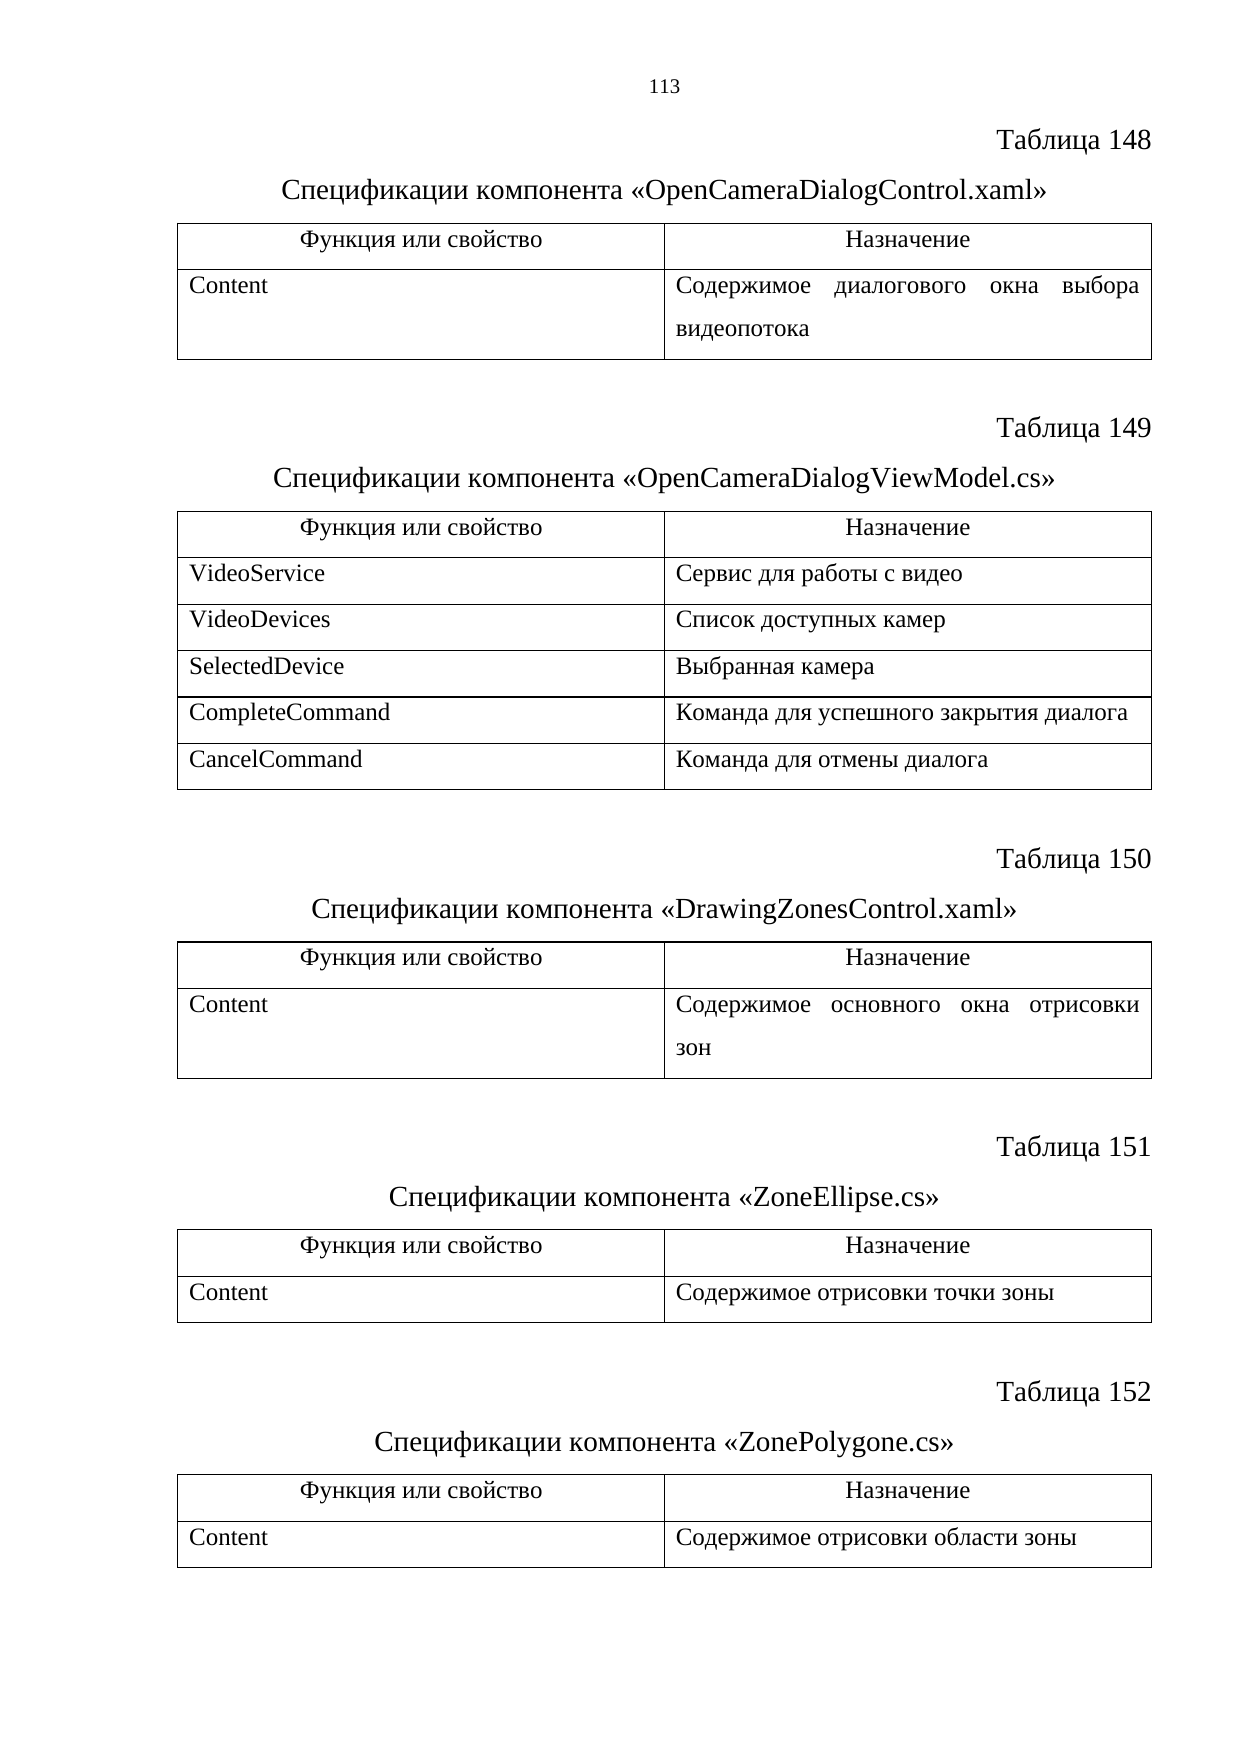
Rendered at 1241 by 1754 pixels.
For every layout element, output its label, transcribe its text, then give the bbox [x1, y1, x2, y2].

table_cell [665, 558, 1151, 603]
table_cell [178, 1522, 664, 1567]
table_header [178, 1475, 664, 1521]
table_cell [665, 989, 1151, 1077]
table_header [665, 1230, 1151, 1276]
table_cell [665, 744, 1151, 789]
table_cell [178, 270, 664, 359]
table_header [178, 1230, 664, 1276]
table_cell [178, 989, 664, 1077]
text Таблица 151 [177, 1129, 1152, 1162]
text Таблица 148 [177, 122, 1152, 156]
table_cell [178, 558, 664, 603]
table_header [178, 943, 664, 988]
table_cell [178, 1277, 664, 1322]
text Таблица 152 [177, 1374, 1152, 1407]
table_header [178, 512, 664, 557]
text Спецификации компонента «ZonePolygone.cs» [177, 1424, 1152, 1457]
text Спецификации компонента «ZoneEllipse.cs» [177, 1179, 1152, 1213]
text Таблица 150 [177, 841, 1152, 874]
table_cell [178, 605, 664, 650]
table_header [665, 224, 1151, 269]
text Спецификации компонента «OpenCameraDialogViewModel.cs» [177, 460, 1152, 494]
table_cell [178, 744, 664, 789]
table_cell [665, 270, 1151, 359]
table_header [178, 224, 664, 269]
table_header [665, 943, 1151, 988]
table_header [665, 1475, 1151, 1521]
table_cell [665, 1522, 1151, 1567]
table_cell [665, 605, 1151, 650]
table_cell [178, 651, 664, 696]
text Спецификации компонента «DrawingZonesControl.xaml» [177, 891, 1152, 924]
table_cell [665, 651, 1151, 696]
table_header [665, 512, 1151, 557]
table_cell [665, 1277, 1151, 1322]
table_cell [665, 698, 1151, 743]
text Таблица 149 [177, 410, 1152, 443]
text Спецификации компонента «OpenCameraDialogControl.xaml» [177, 172, 1152, 206]
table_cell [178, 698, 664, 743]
